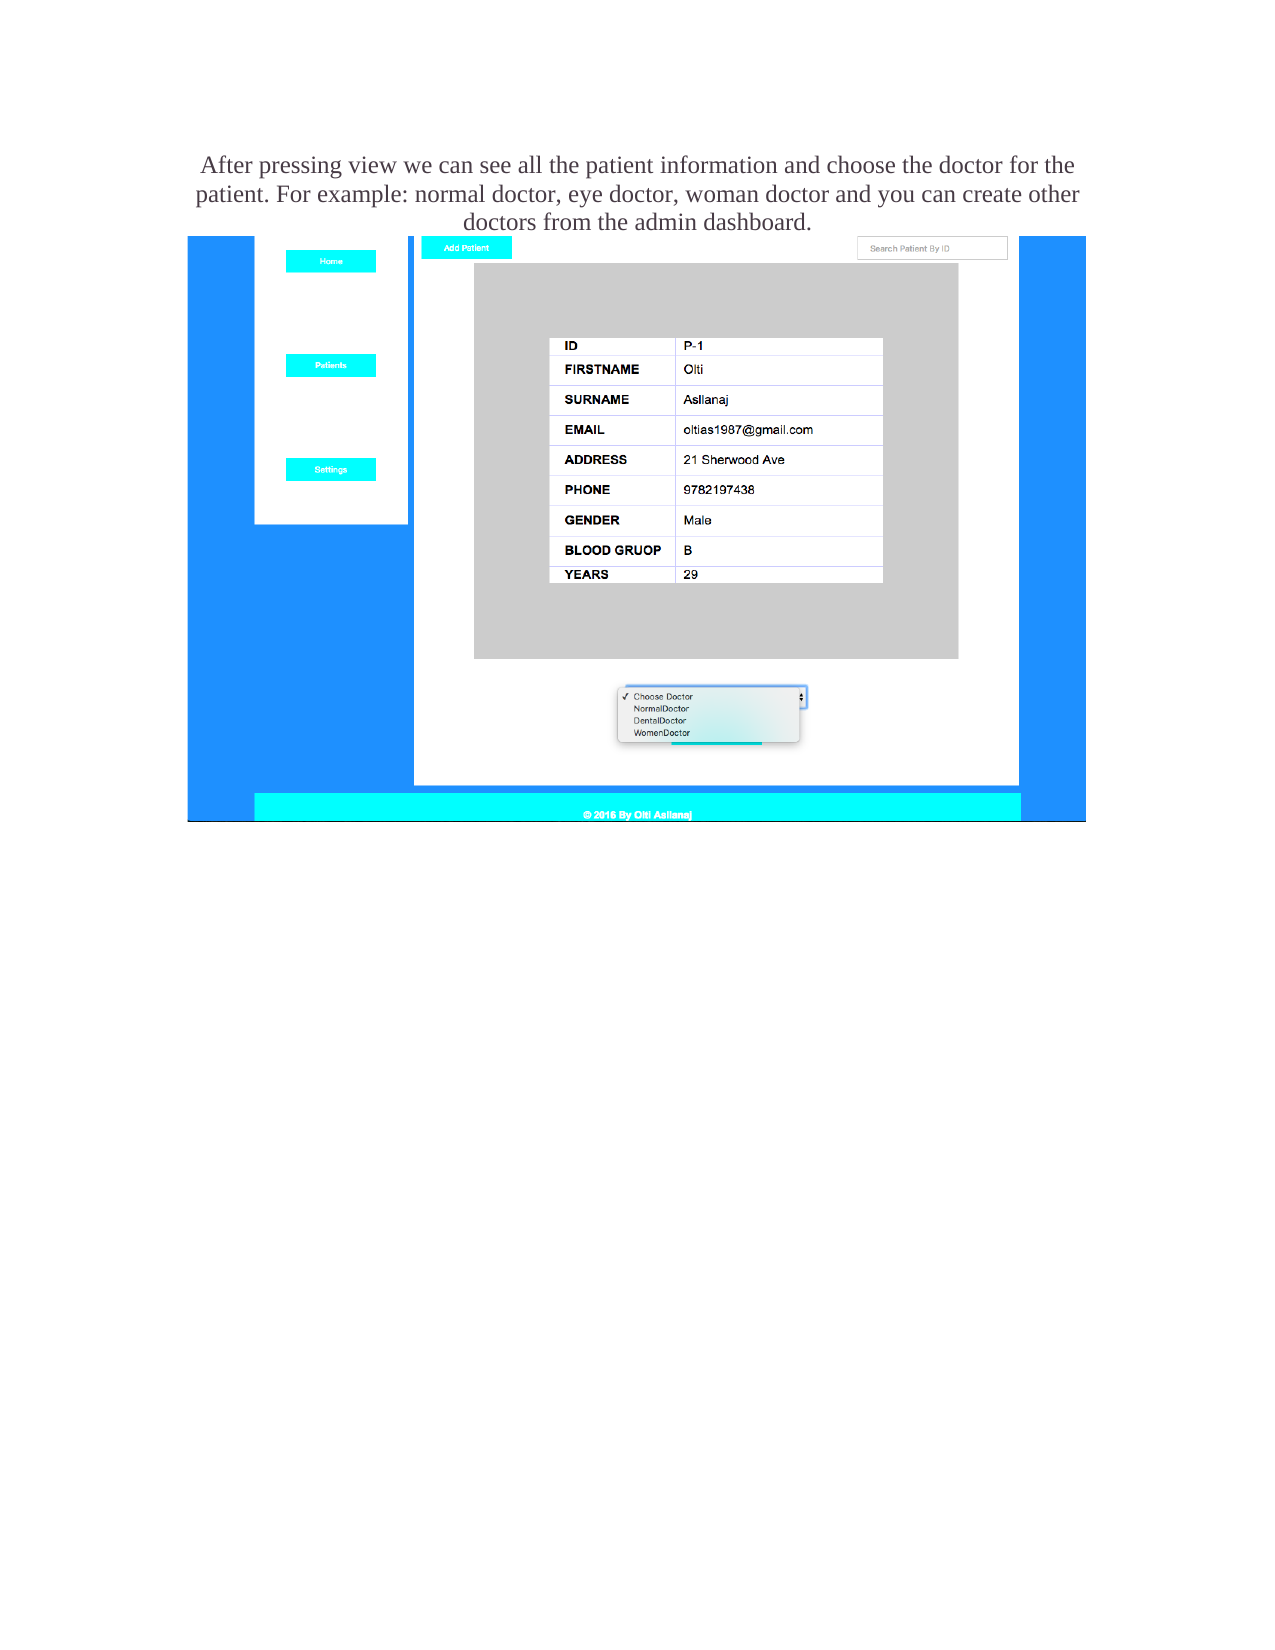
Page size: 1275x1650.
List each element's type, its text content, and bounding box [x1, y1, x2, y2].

text After pressing view we can see all the patient information and choose the doctor for the patient. For example: normal doctor, eye doctor, woman doctor and you can create other doctors from the admin dashboard. [187, 150, 1087, 236]
picture [187, 236, 1086, 822]
